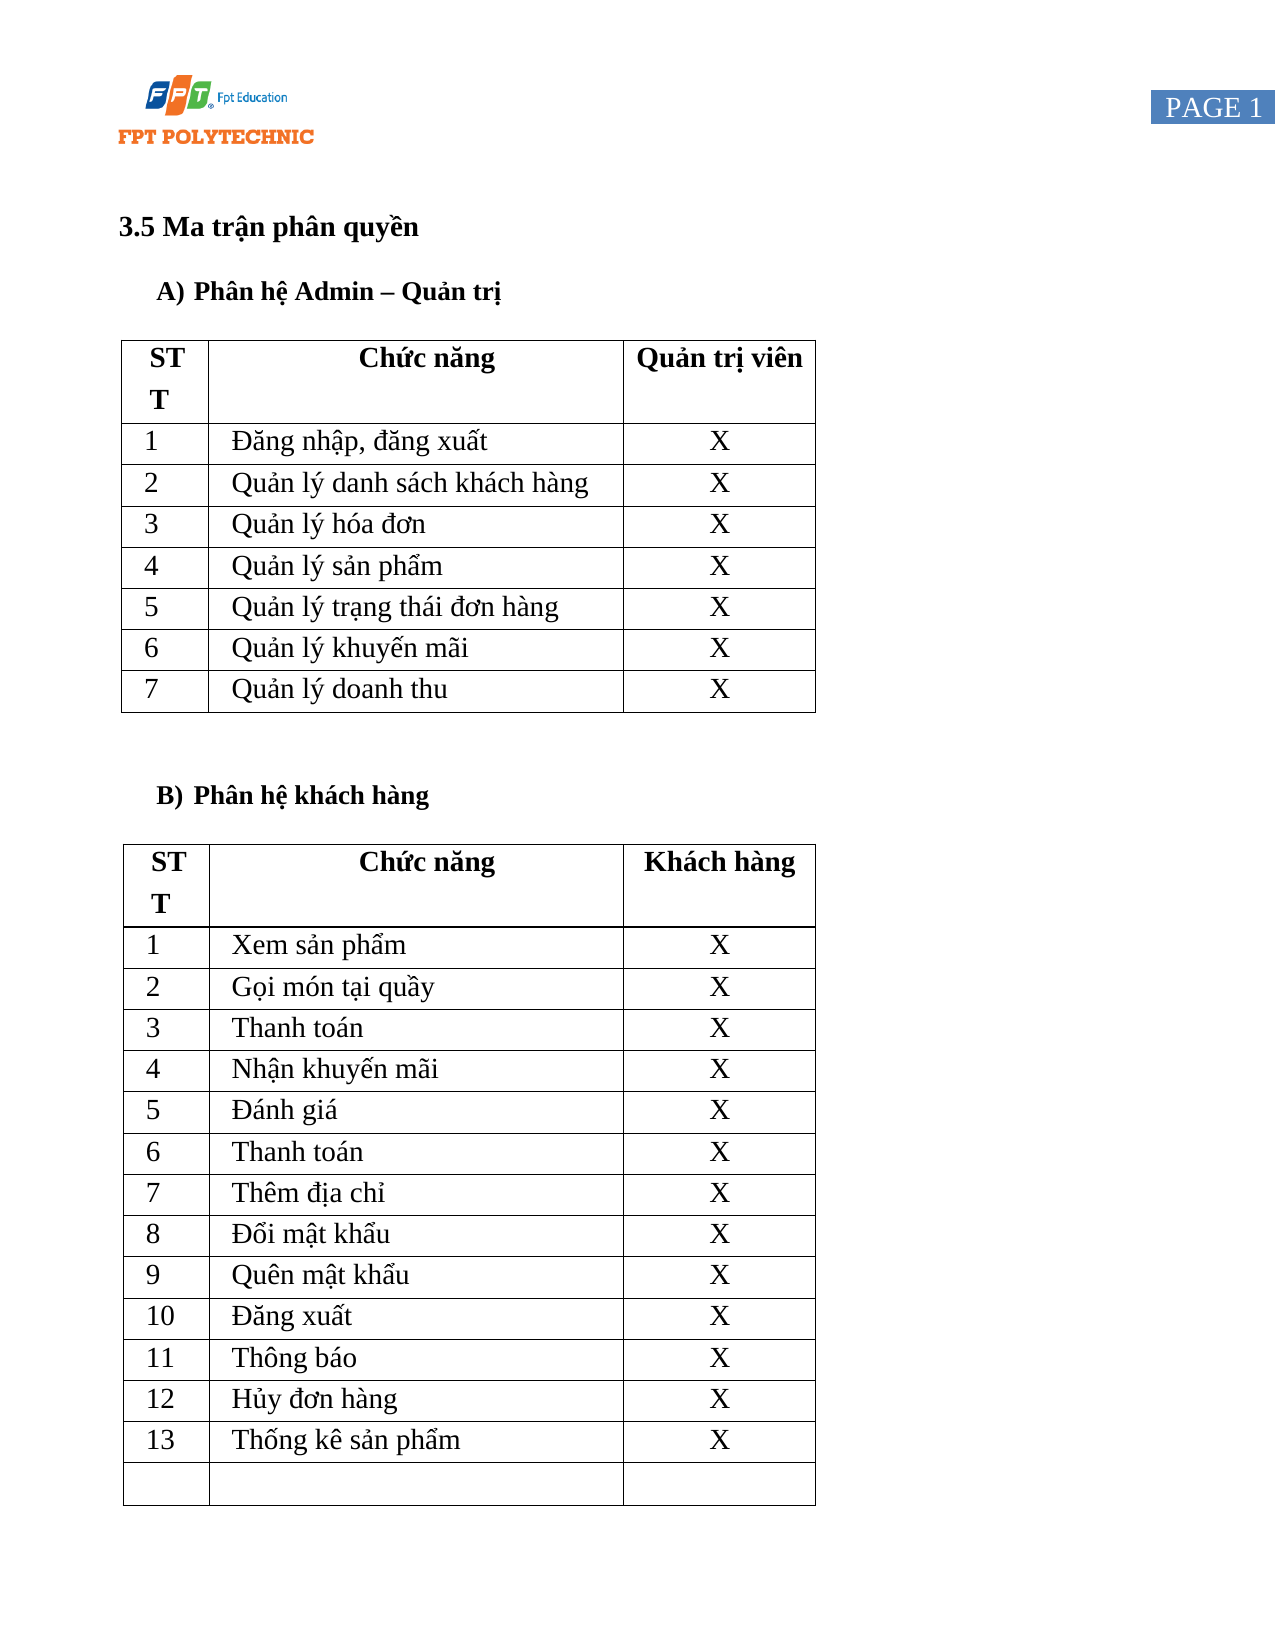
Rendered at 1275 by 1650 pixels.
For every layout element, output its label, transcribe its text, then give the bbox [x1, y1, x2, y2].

table_cell 5 [124, 1092, 209, 1133]
table_header STT [122, 341, 208, 422]
list Phân hệ khách hàng [156, 779, 1200, 810]
table_cell Đổi mật khẩu [210, 1216, 623, 1256]
table_cell Đánh giá [210, 1092, 623, 1133]
table_cell X [624, 1134, 815, 1174]
table_cell X [624, 1257, 815, 1297]
table_cell X [624, 928, 815, 968]
picture [118, 75, 314, 144]
table_cell 12 [124, 1381, 209, 1421]
table_cell 5 [122, 589, 208, 629]
table_cell Quên mật khẩu [210, 1257, 623, 1297]
table_cell 7 [122, 671, 208, 712]
table_cell X [624, 1340, 815, 1380]
table_cell X [624, 507, 815, 547]
table_header Chức năng [209, 341, 623, 422]
table_cell X [624, 1051, 815, 1091]
table_cell Hủy đơn hàng [210, 1381, 623, 1421]
table_cell 6 [124, 1134, 209, 1174]
table_cell 4 [124, 1051, 209, 1091]
table_cell Quản lý doanh thu [209, 671, 623, 712]
table_cell 4 [122, 548, 208, 588]
table_cell 1 [124, 928, 209, 968]
table_cell Quản lý khuyến mãi [209, 630, 623, 670]
table_cell Thanh toán [210, 1010, 623, 1050]
table_cell 13 [124, 1422, 209, 1462]
table_cell 7 [124, 1175, 209, 1215]
table_header Chức năng [210, 845, 623, 926]
table_cell Gọi món tại quầy [210, 969, 623, 1009]
table_cell X [624, 1299, 815, 1338]
table_cell 3 [124, 1010, 209, 1050]
table_cell 1 [122, 424, 208, 464]
table_header STT [124, 845, 209, 926]
table_cell Thông báo [210, 1340, 623, 1380]
table_cell Quản lý hóa đơn [209, 507, 623, 547]
subtitle Ma trận phân quyền [118, 209, 1200, 242]
table_cell X [624, 1175, 815, 1215]
table_header Khách hàng [624, 845, 815, 926]
table_cell Quản lý danh sách khách hàng [209, 465, 623, 506]
table_cell X [624, 1381, 815, 1421]
list Phân hệ Admin – Quản trị [156, 275, 1200, 306]
table_cell X [624, 1010, 815, 1050]
table_cell 3 [122, 507, 208, 547]
table_cell X [624, 969, 815, 1009]
table_cell 9 [124, 1257, 209, 1297]
table_cell 2 [124, 969, 209, 1009]
table_cell X [624, 589, 815, 629]
table_cell X [624, 424, 815, 464]
table_cell [210, 1463, 623, 1505]
table_cell Thanh toán [210, 1134, 623, 1174]
table_cell X [624, 548, 815, 588]
table_cell X [624, 630, 815, 670]
table_header Quản trị viên [624, 341, 815, 422]
table_cell X [624, 671, 815, 712]
table_cell [624, 1463, 815, 1505]
table_cell X [624, 1092, 815, 1133]
table_cell Nhận khuyến mãi [210, 1051, 623, 1091]
table_cell 2 [122, 465, 208, 506]
table_cell Xem sản phẩm [210, 928, 623, 968]
table_cell Thống kê sản phẩm [210, 1422, 623, 1462]
table_cell X [624, 1216, 815, 1256]
table_cell 8 [124, 1216, 209, 1256]
table_cell Thêm địa chỉ [210, 1175, 623, 1215]
table_cell 10 [124, 1299, 209, 1338]
table_cell Quản lý sản phẩm [209, 548, 623, 588]
table_cell [124, 1463, 209, 1505]
table_cell X [624, 1422, 815, 1462]
table_cell 11 [124, 1340, 209, 1380]
table_cell X [624, 465, 815, 506]
table_cell 6 [122, 630, 208, 670]
table_cell Đăng nhập, đăng xuất [209, 424, 623, 464]
table_cell Đăng xuất [210, 1299, 623, 1338]
table_cell Quản lý trạng thái đơn hàng [209, 589, 623, 629]
